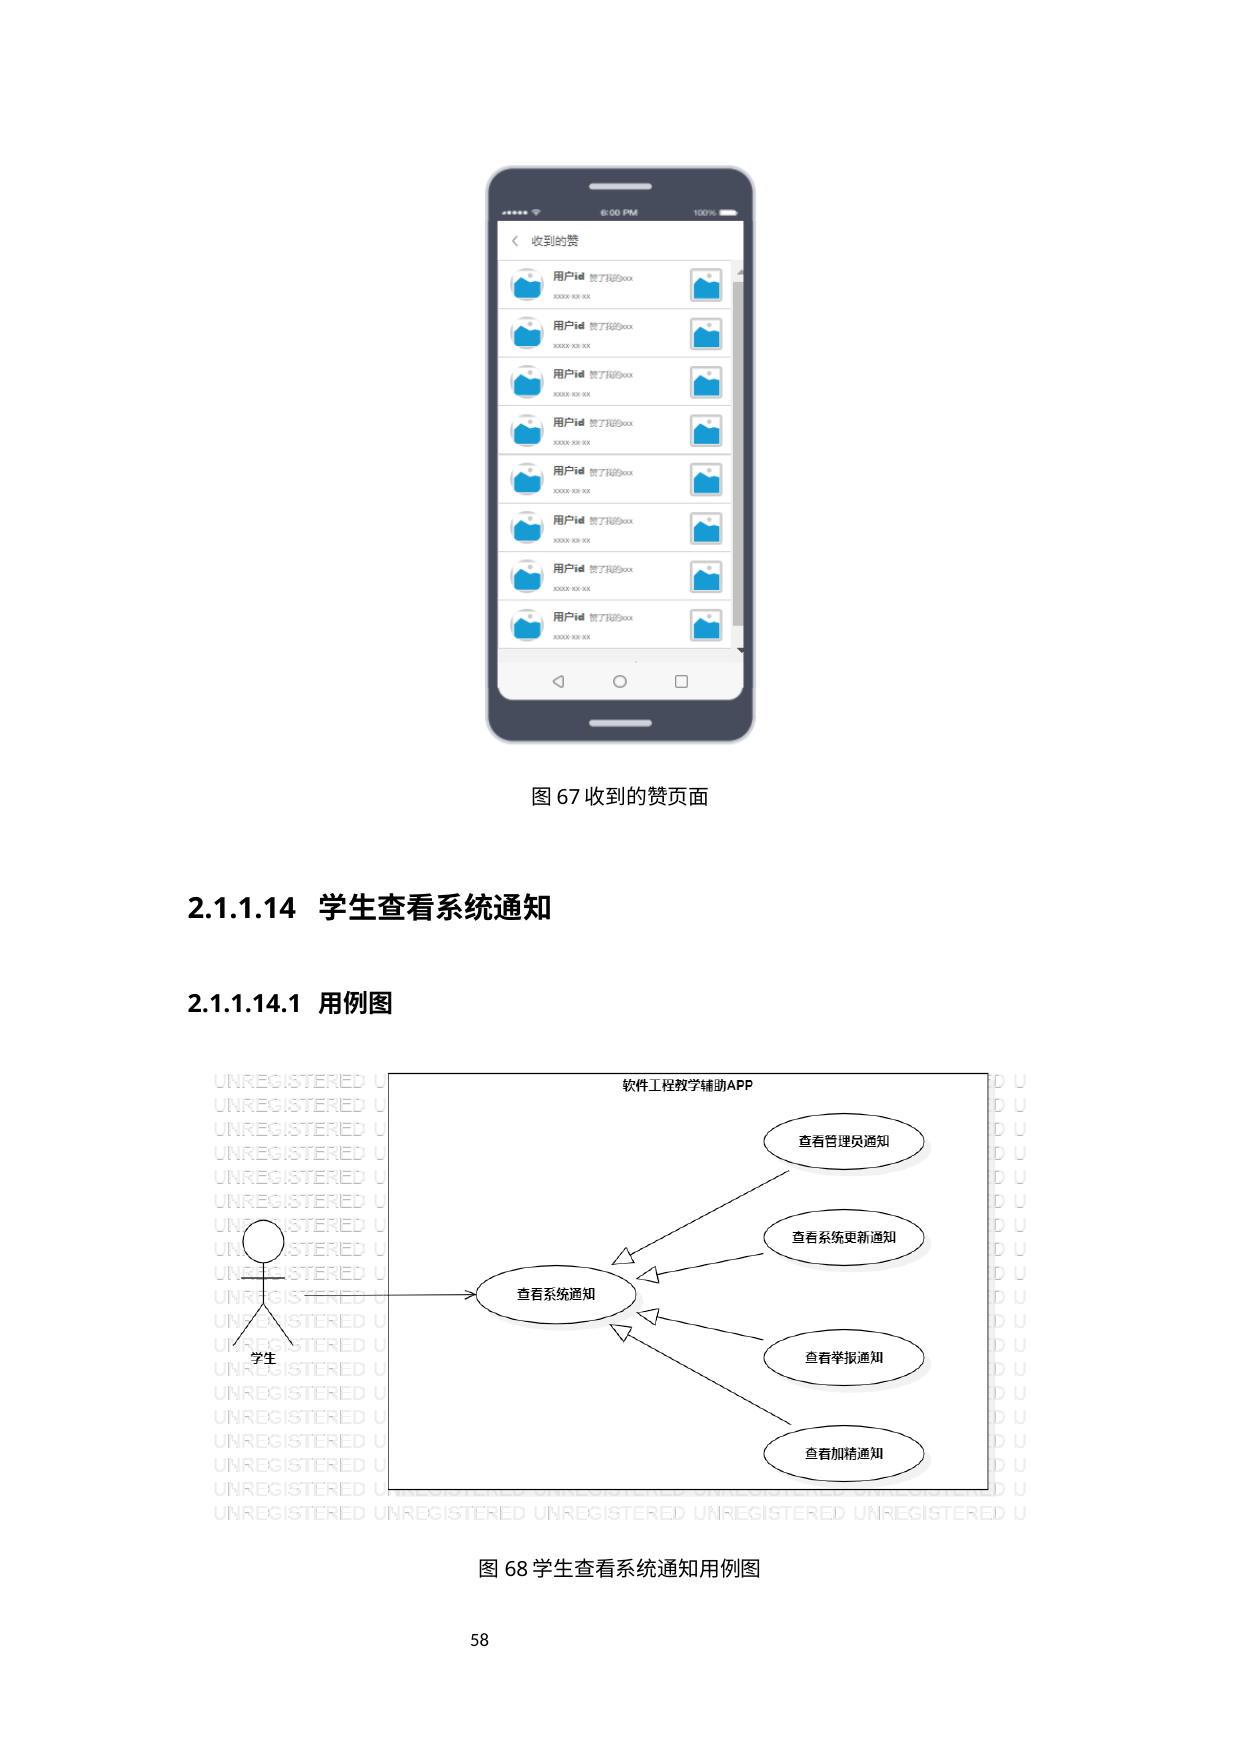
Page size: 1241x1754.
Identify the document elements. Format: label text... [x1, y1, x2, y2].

text 图 67收到的赞页面 [187, 779, 1053, 812]
picture [465, 162, 775, 753]
subtitle 用例图 [187, 969, 1053, 1034]
subtitle 学生查看系统通知 [187, 874, 1053, 939]
picture [213, 1064, 1027, 1529]
text 图 68学生查看系统通知用例图 [187, 1552, 1053, 1584]
